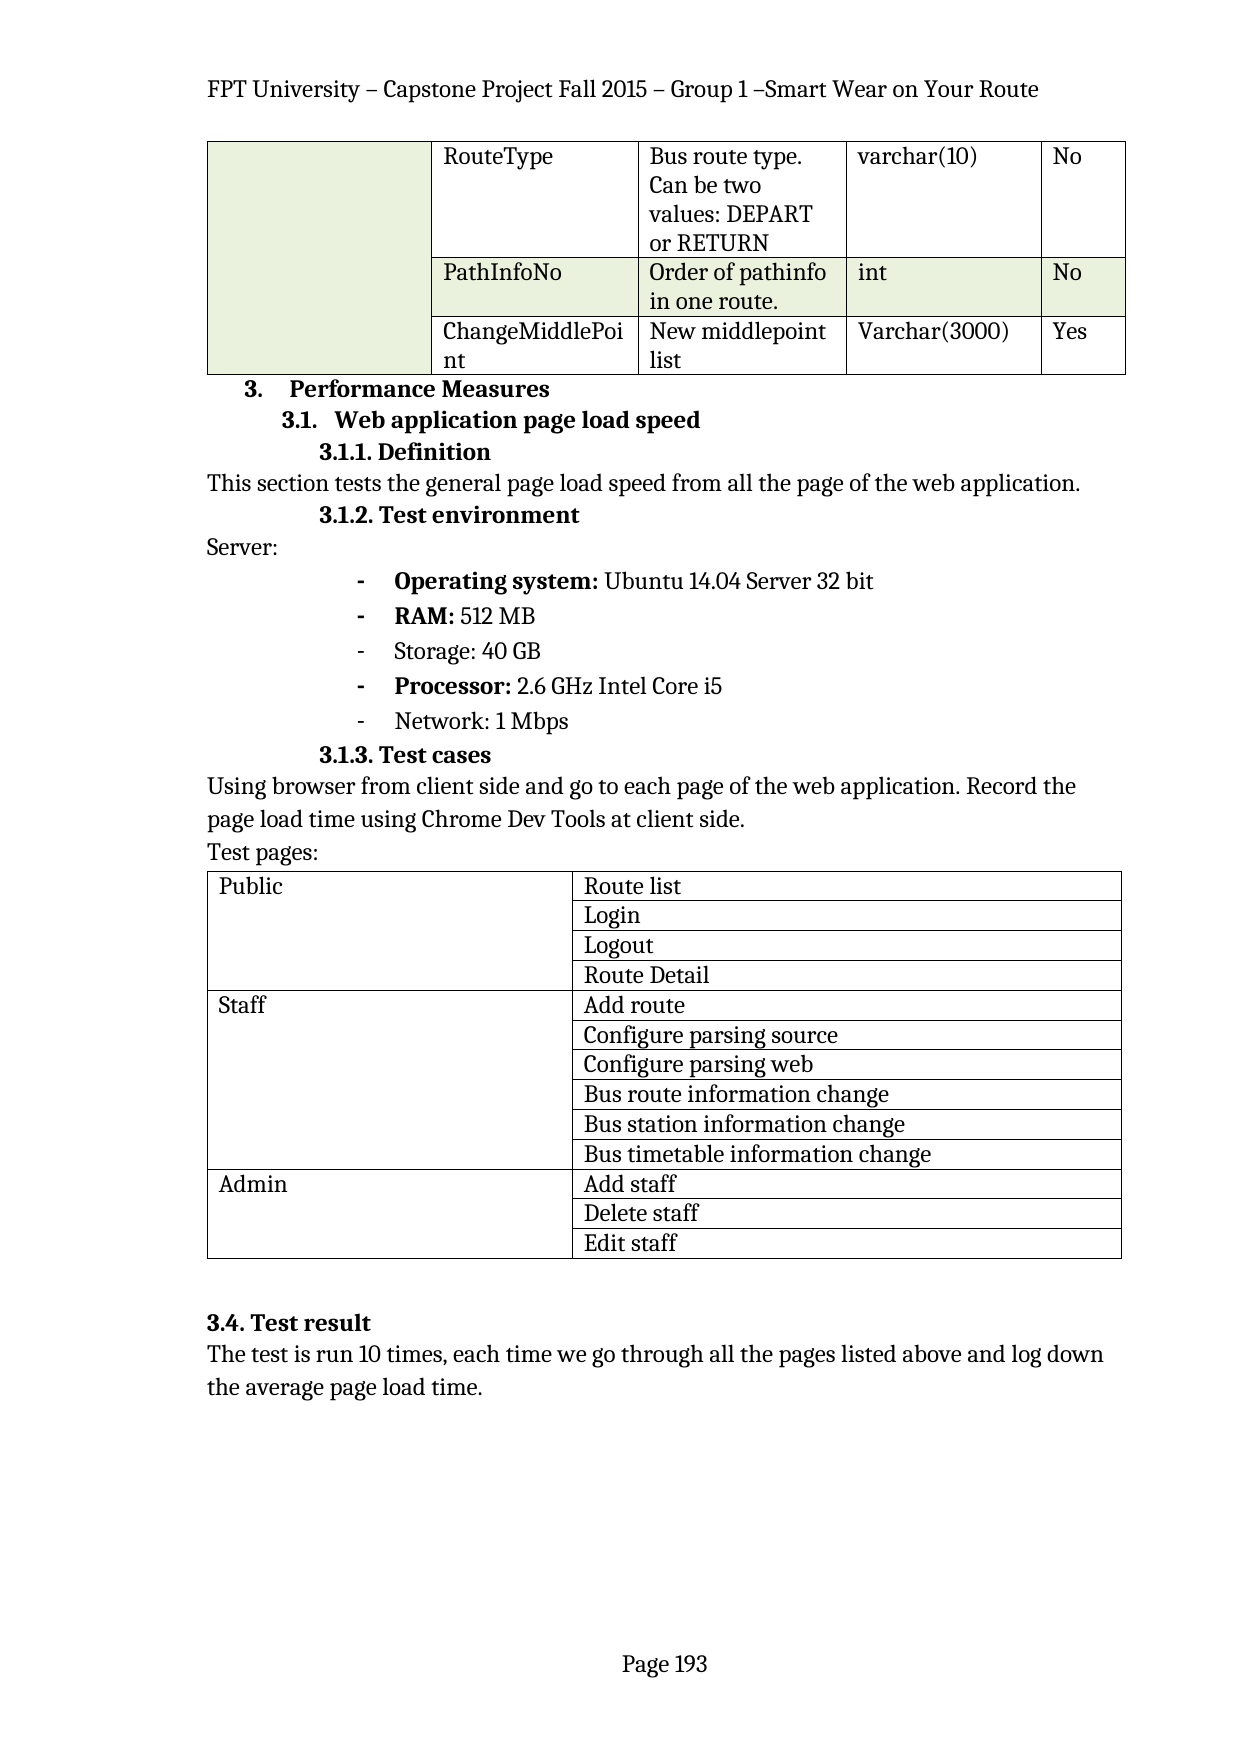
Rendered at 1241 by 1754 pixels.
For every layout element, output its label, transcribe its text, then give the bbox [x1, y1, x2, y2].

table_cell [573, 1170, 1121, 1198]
text Using browser from client side and go to each page of the web application. Record the page load time using Chrome Dev Tools at client side. [207, 772, 1122, 833]
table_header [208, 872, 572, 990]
subtitle 3.1.3. Test cases [319, 741, 1122, 769]
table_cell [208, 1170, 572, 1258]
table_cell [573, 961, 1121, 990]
text Test pages: [207, 838, 1122, 866]
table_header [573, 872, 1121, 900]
list RAM: 512 MB [357, 601, 1122, 631]
subtitle Web application page load speed [282, 406, 1122, 435]
list Operating system: Ubuntu 14.04 Server 32 bit [357, 566, 1122, 596]
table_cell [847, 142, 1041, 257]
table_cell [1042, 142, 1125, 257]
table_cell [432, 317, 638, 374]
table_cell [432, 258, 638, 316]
list Storage: 40 GB [357, 636, 1122, 666]
text Server: [207, 532, 1122, 561]
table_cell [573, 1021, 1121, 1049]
subtitle Performance Measures [244, 375, 1122, 404]
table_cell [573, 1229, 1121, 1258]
list Processor: 2.6 GHz Intel Core i5 [357, 671, 1122, 701]
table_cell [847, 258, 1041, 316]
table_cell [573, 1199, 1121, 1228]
subtitle 3.1.1. Definition [319, 437, 1122, 466]
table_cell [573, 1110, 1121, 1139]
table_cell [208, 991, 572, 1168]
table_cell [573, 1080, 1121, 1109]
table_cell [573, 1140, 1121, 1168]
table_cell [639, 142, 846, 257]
text The test is run 10 times, each time we go through all the pages listed above and log down the average page load time. [207, 1339, 1122, 1401]
subtitle 3.4. Test result [207, 1308, 1122, 1337]
list Network: 1 Mbps [357, 706, 1122, 736]
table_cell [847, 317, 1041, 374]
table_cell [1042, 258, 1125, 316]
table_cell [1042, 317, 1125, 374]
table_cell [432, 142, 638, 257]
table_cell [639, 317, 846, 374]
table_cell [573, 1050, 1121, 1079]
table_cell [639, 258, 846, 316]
text This section tests the general page load speed from all the page of the web application. [207, 468, 1122, 497]
subtitle 3.1.2. Test environment [319, 501, 1122, 530]
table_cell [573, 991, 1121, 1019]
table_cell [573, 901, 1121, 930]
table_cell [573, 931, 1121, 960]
